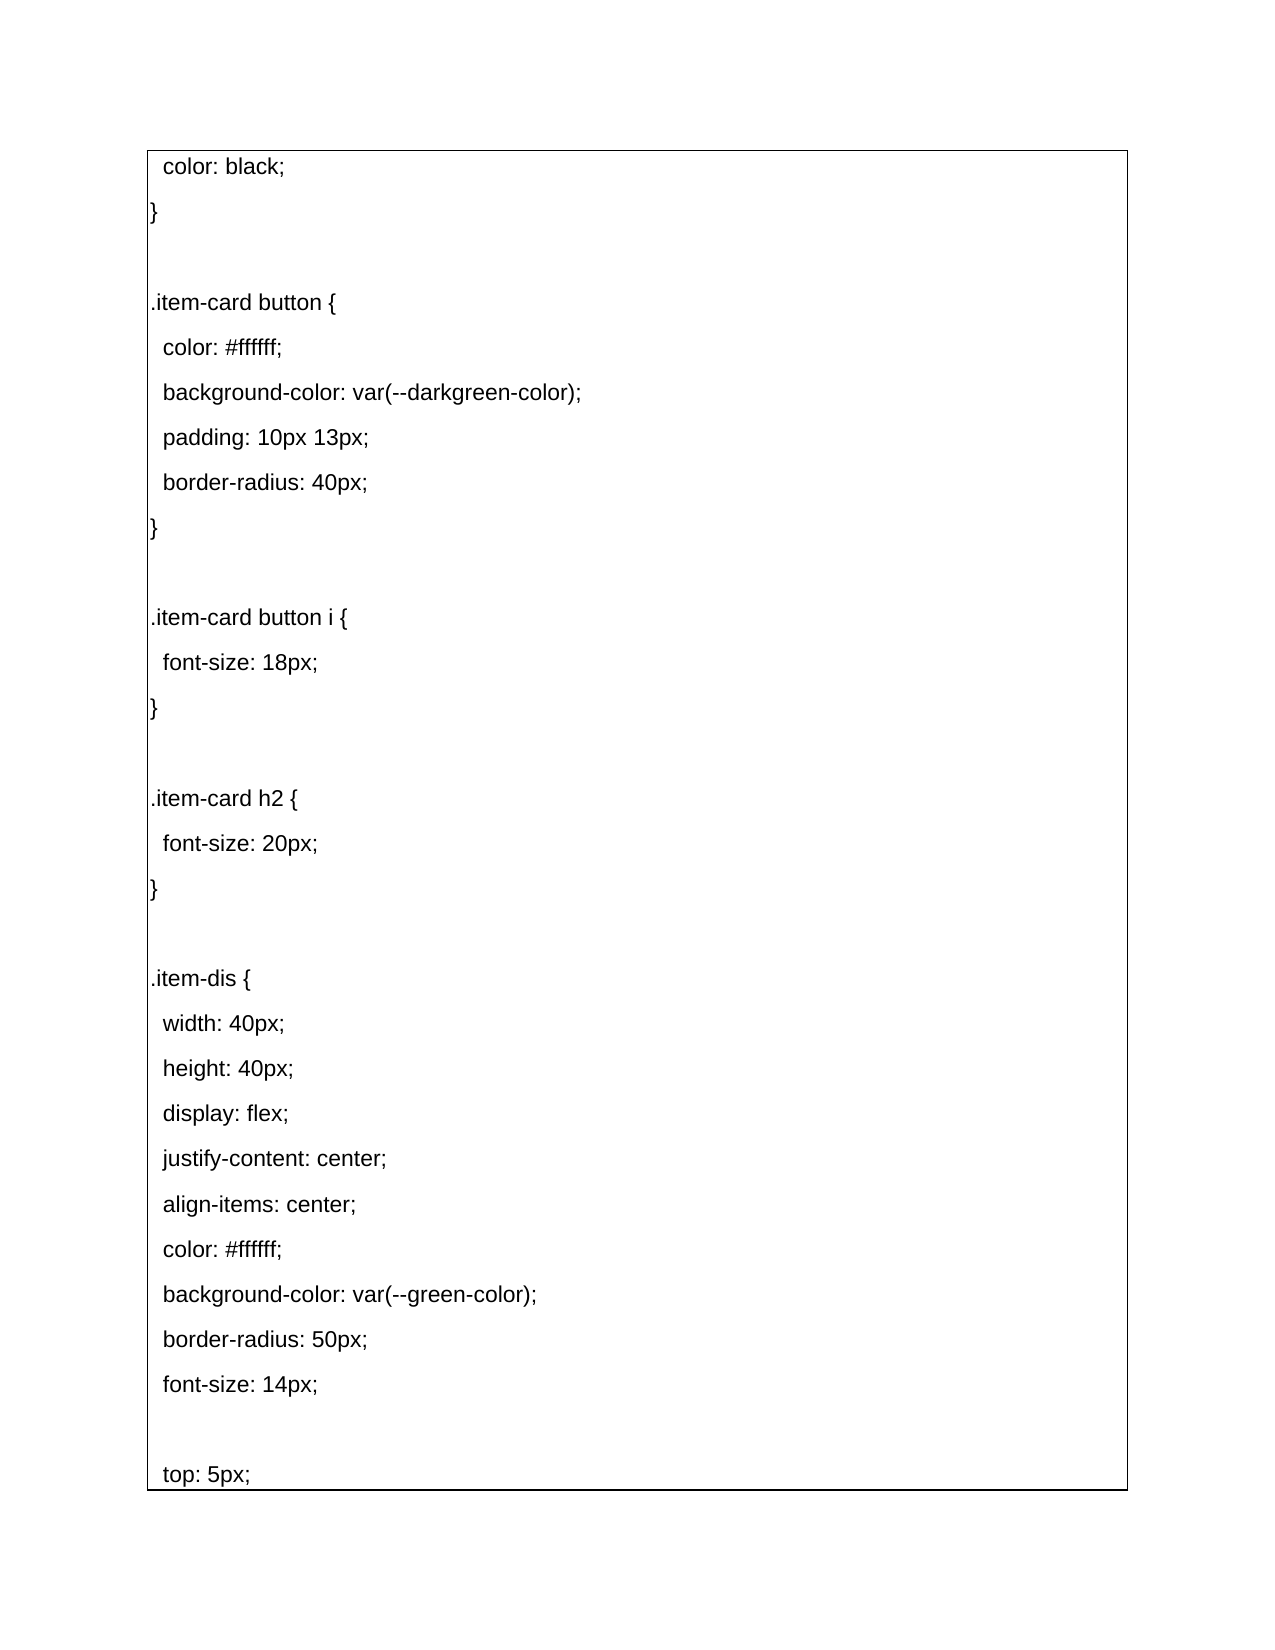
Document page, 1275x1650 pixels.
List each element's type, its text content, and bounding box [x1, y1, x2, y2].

text .item-dis { [148, 962, 1127, 991]
text color: black; [148, 151, 1127, 179]
text .item-card h2 { [148, 781, 1127, 811]
text background-color: var(--green-color); [148, 1278, 1127, 1307]
text font-size: 18px; [148, 646, 1127, 676]
text color: #ffffff; [148, 1232, 1127, 1262]
text padding: 10px 13px; [148, 421, 1127, 450]
text top: 5px; [148, 1458, 1127, 1489]
text justify-content: center; [148, 1142, 1127, 1172]
text color: #ffffff; [148, 330, 1127, 360]
text height: 40px; [148, 1052, 1127, 1082]
text font-size: 20px; [148, 827, 1127, 856]
text background-color: var(--darkgreen-color); [148, 376, 1127, 405]
text } [148, 691, 1127, 721]
text width: 40px; [148, 1007, 1127, 1036]
text display: flex; [148, 1097, 1127, 1127]
text } [148, 511, 1127, 540]
text .item-card button i { [148, 601, 1127, 631]
text align-items: center; [148, 1187, 1127, 1217]
text font-size: 14px; [148, 1368, 1127, 1397]
text .item-card button { [148, 285, 1127, 315]
text border-radius: 50px; [148, 1323, 1127, 1352]
text border-radius: 40px; [148, 466, 1127, 495]
text } [148, 195, 1127, 224]
text } [148, 872, 1127, 901]
